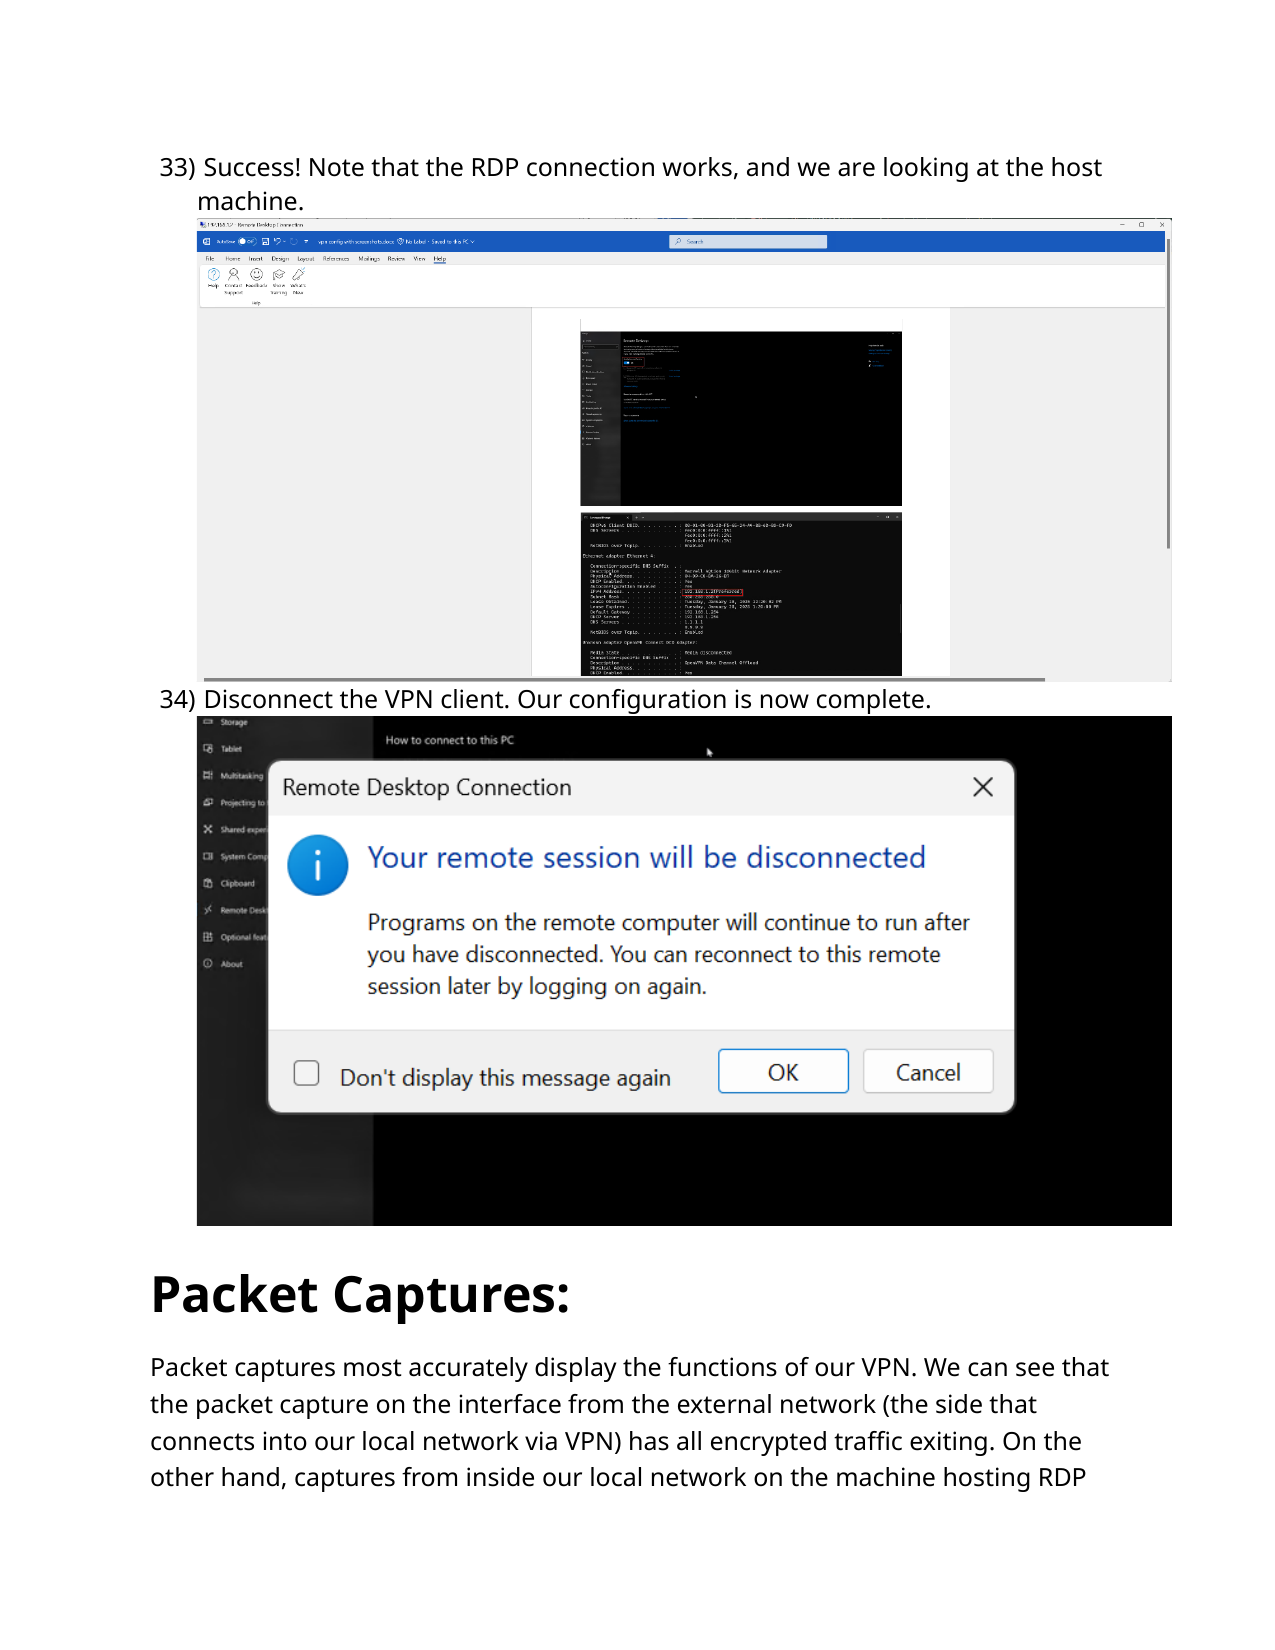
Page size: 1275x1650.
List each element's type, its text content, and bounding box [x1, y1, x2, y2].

text Packet Captures: [150, 1259, 1125, 1328]
picture [196, 716, 1172, 1226]
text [150, 1350, 1125, 1494]
picture [196, 218, 1172, 682]
